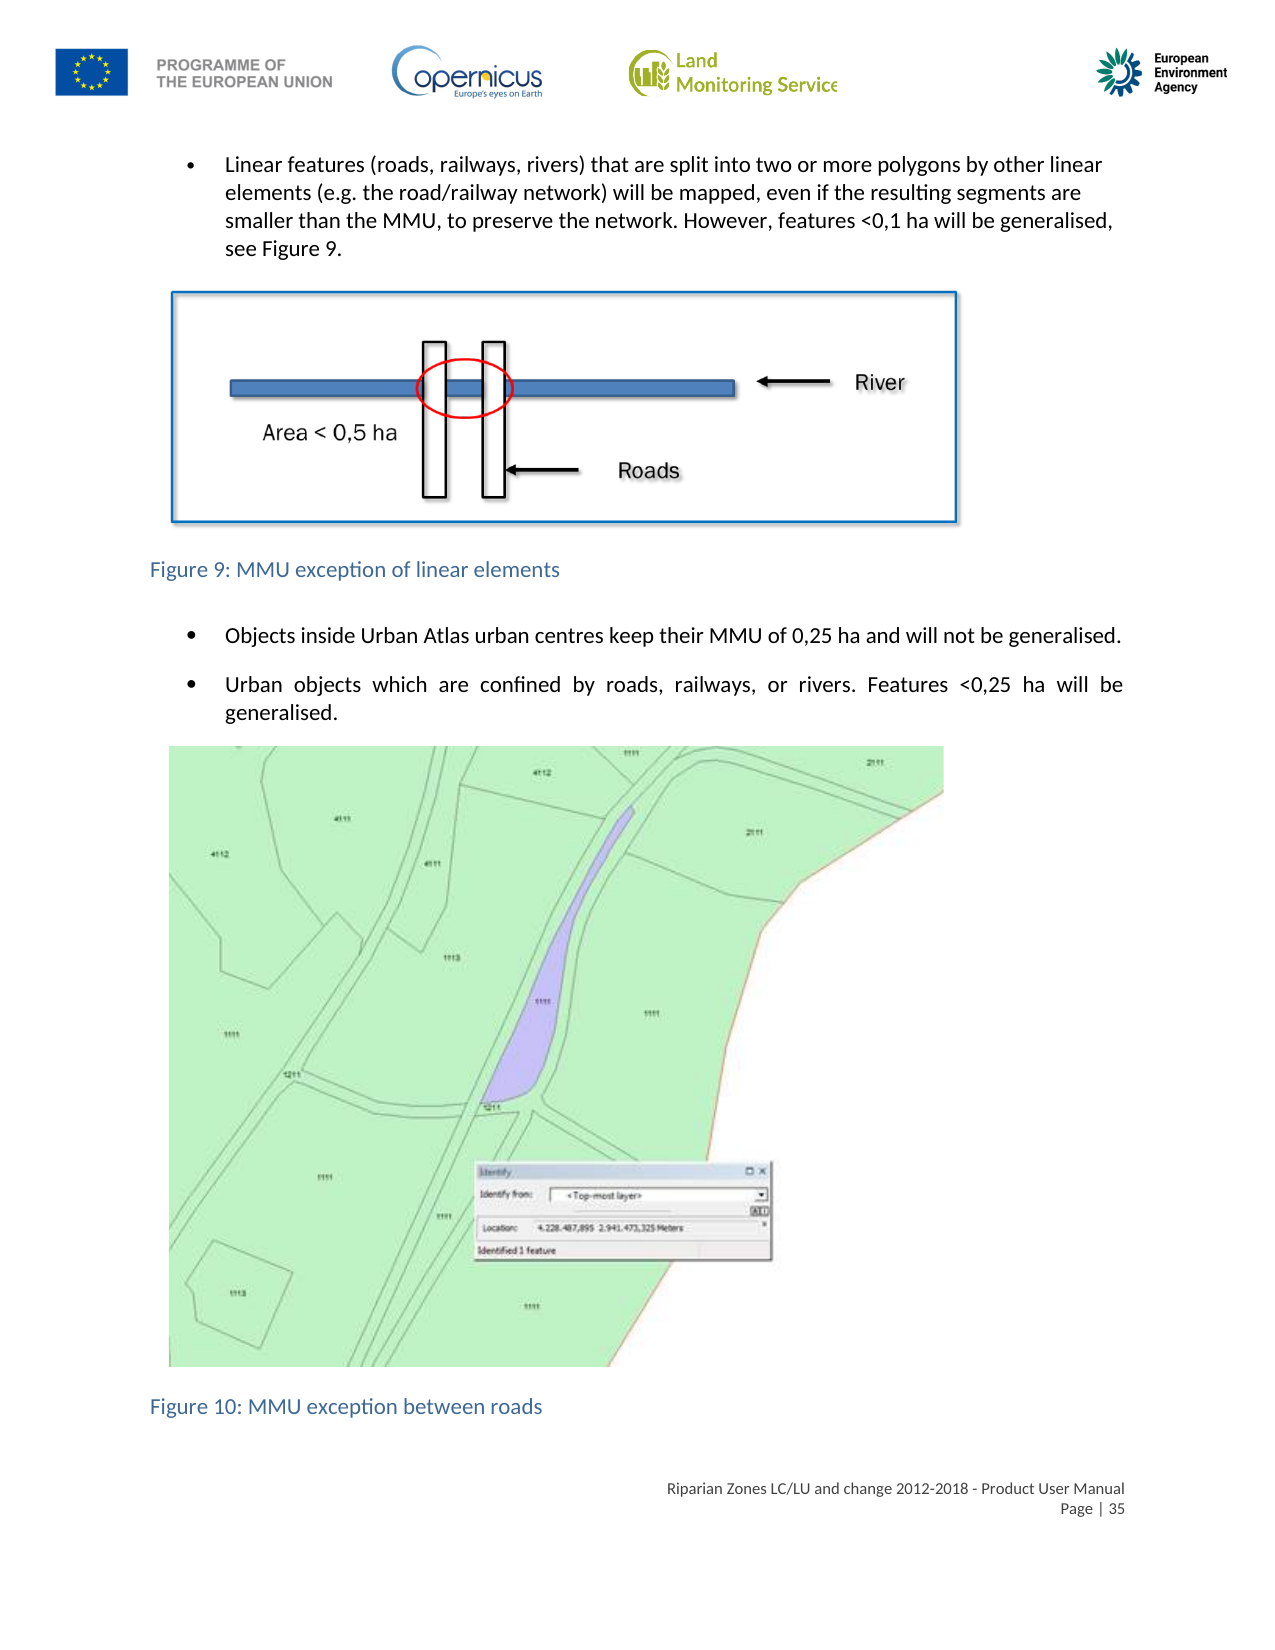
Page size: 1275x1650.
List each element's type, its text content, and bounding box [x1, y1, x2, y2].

list Objects inside Urban Atlas urban centres keep their MMU of 0,25 ha and will not be generalised. [187, 621, 1125, 649]
picture [168, 288, 965, 531]
picture [628, 50, 837, 97]
text Figure 10: MMU exception between roads [150, 1392, 1125, 1420]
list Urban objects which are confined by roads, railways, or rivers. Features <0,25 ha will be generalised. [187, 670, 1125, 726]
text Figure 9: MMU exception of linear elements [150, 556, 1125, 583]
picture [1094, 46, 1228, 97]
picture [168, 746, 944, 1367]
picture [371, 15, 560, 130]
list Linear features (roads, railways, rivers) that are split into two or more polygons by other linear elements (e.g. the road/railway network) will be mapped, even if the resulting segments are smaller than the MMU, to preserve the network. However, features <0,1 ha will be generalised, see Figure 9. [187, 150, 1125, 285]
picture [29, 21, 351, 124]
